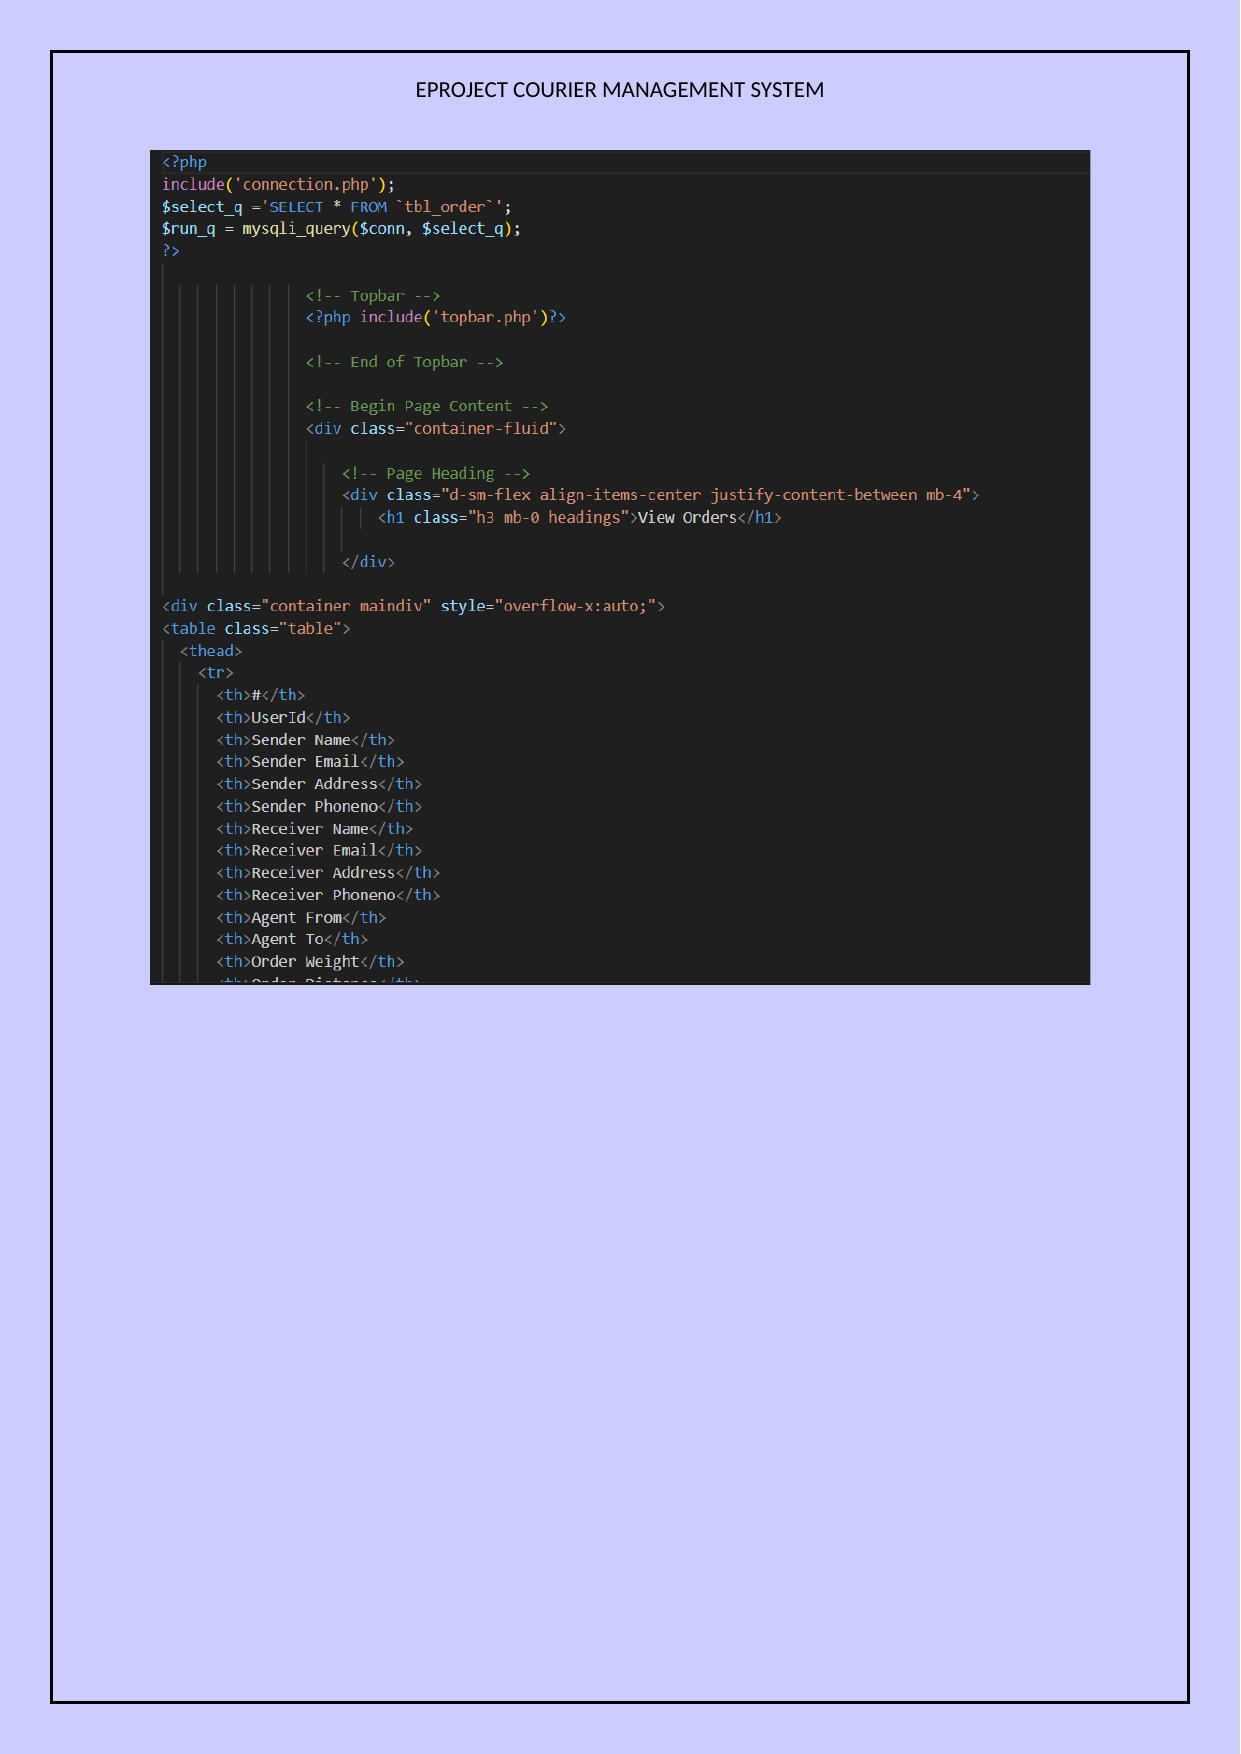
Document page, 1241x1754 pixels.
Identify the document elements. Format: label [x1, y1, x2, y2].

picture [150, 150, 1091, 985]
